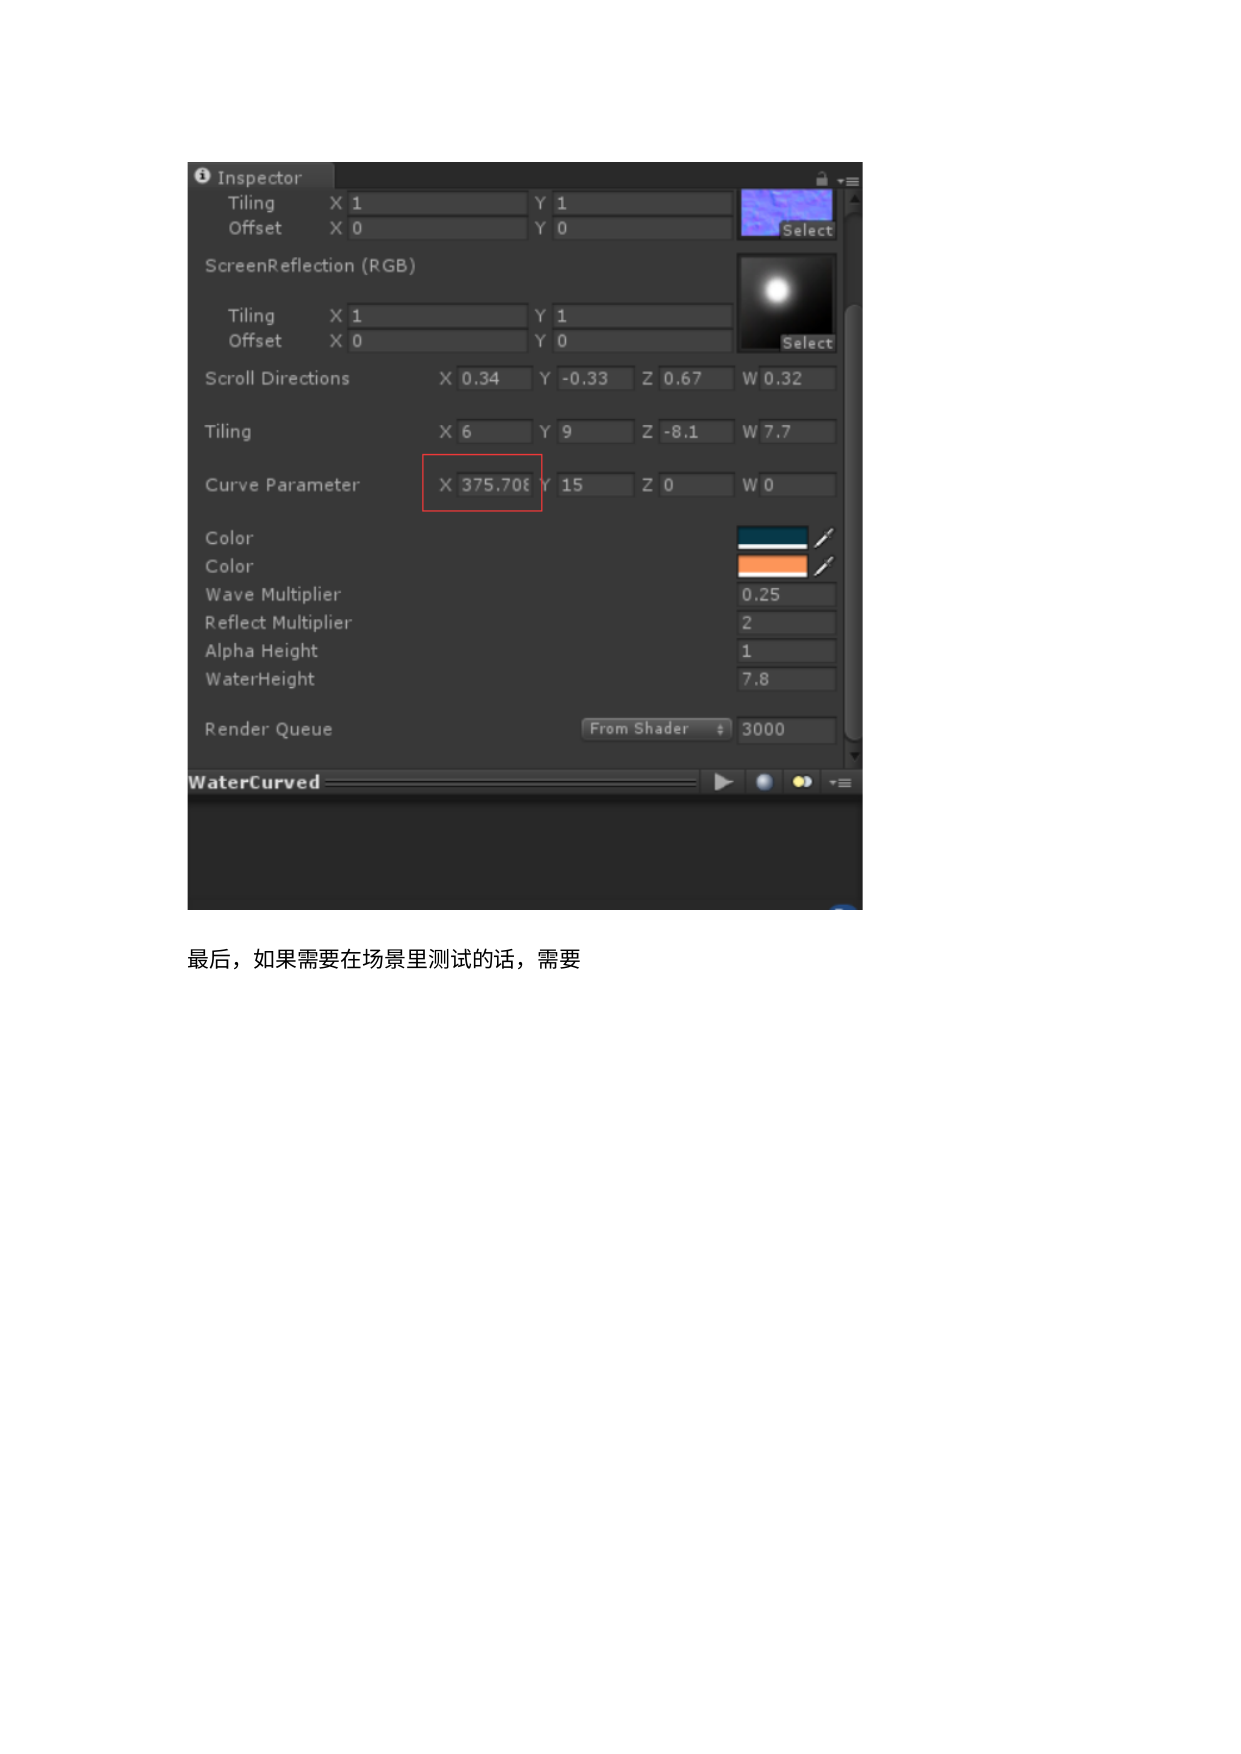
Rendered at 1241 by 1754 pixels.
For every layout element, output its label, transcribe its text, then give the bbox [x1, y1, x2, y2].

text 最后，如果需要在场景里测试的话，需要 [187, 942, 1053, 974]
picture [187, 162, 863, 910]
